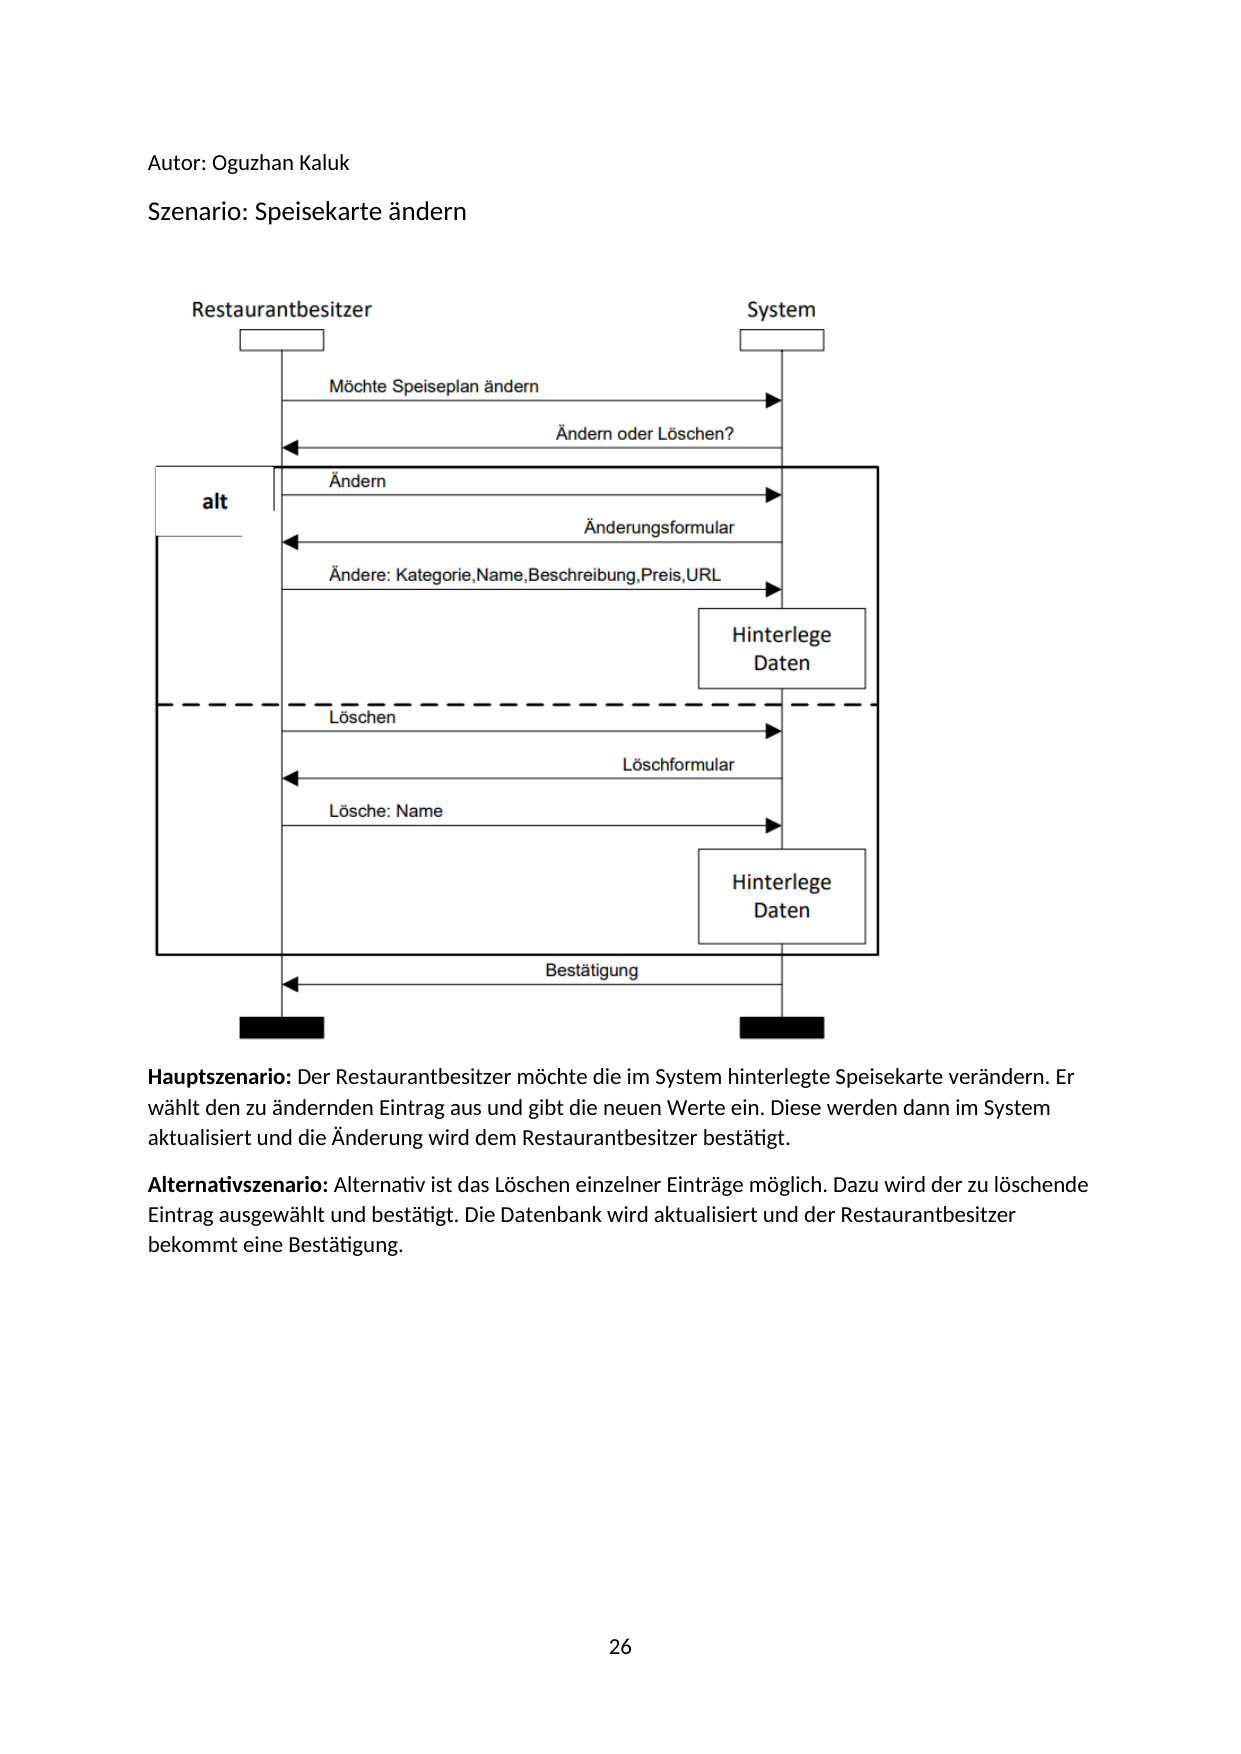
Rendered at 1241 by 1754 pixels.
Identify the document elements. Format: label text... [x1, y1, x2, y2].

text Autor: Oguzhan Kaluk [148, 148, 1093, 176]
text Alternativszenario: Alternativ ist das Löschen einzelner Einträge möglich. Dazu wird der zu löschende Eintrag ausgewählt und bestätigt. Die Datenbank wird aktualisiert und der Restaurantbesitzer bekommt eine Bestätigung. [148, 1170, 1093, 1258]
picture [147, 293, 885, 1044]
text Hauptszenario: Der Restaurantbesitzer möchte die im System hinterlegte Speisekarte verändern. Er wählt den zu ändernden Eintrag aus und gibt die neuen Werte ein. Diese werden dann im System aktualisiert und die Änderung wird dem Restaurantbesitzer bestätigt. [148, 1062, 1093, 1151]
text Szenario: Speisekarte ändern [148, 194, 1093, 227]
